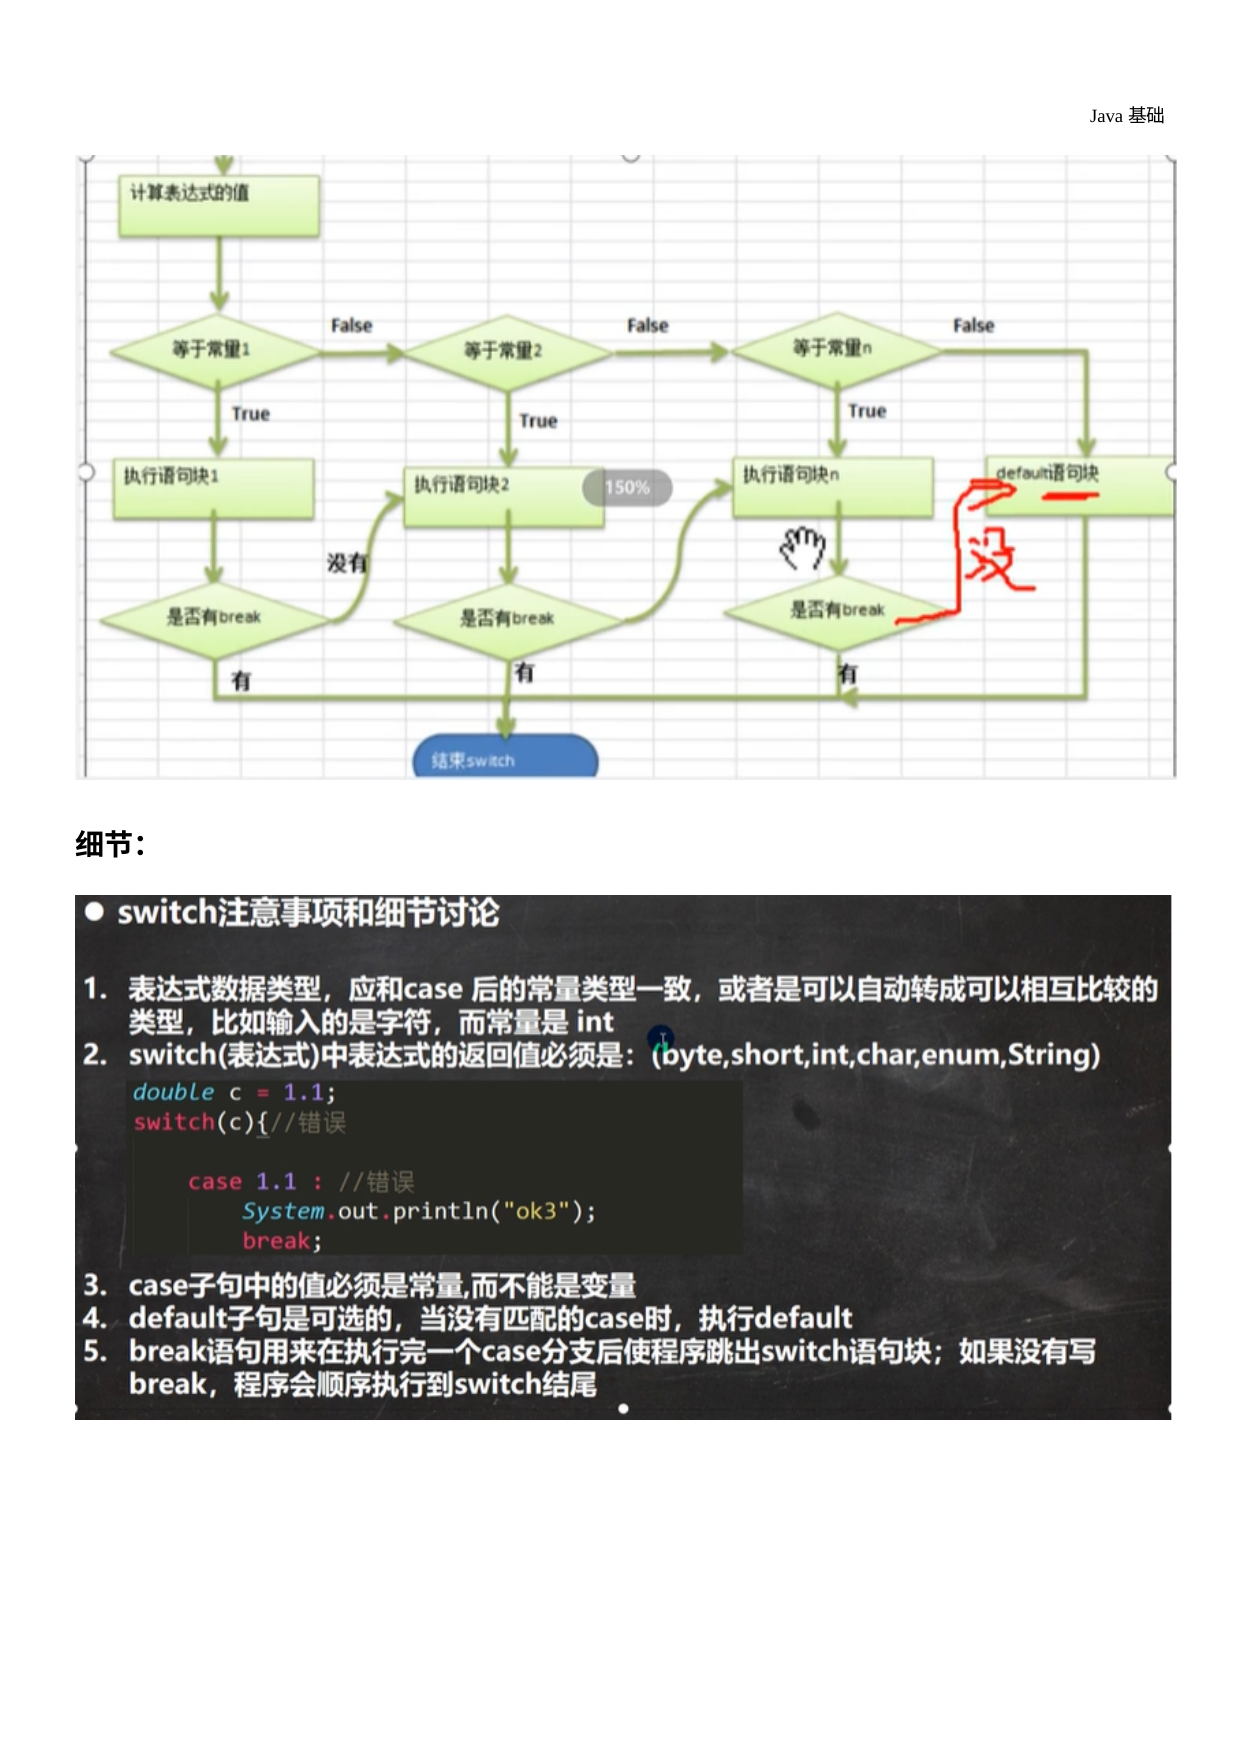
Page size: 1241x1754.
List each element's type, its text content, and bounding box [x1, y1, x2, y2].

picture [75, 895, 1172, 1420]
text 细节： [75, 803, 1165, 883]
picture [75, 155, 1177, 780]
